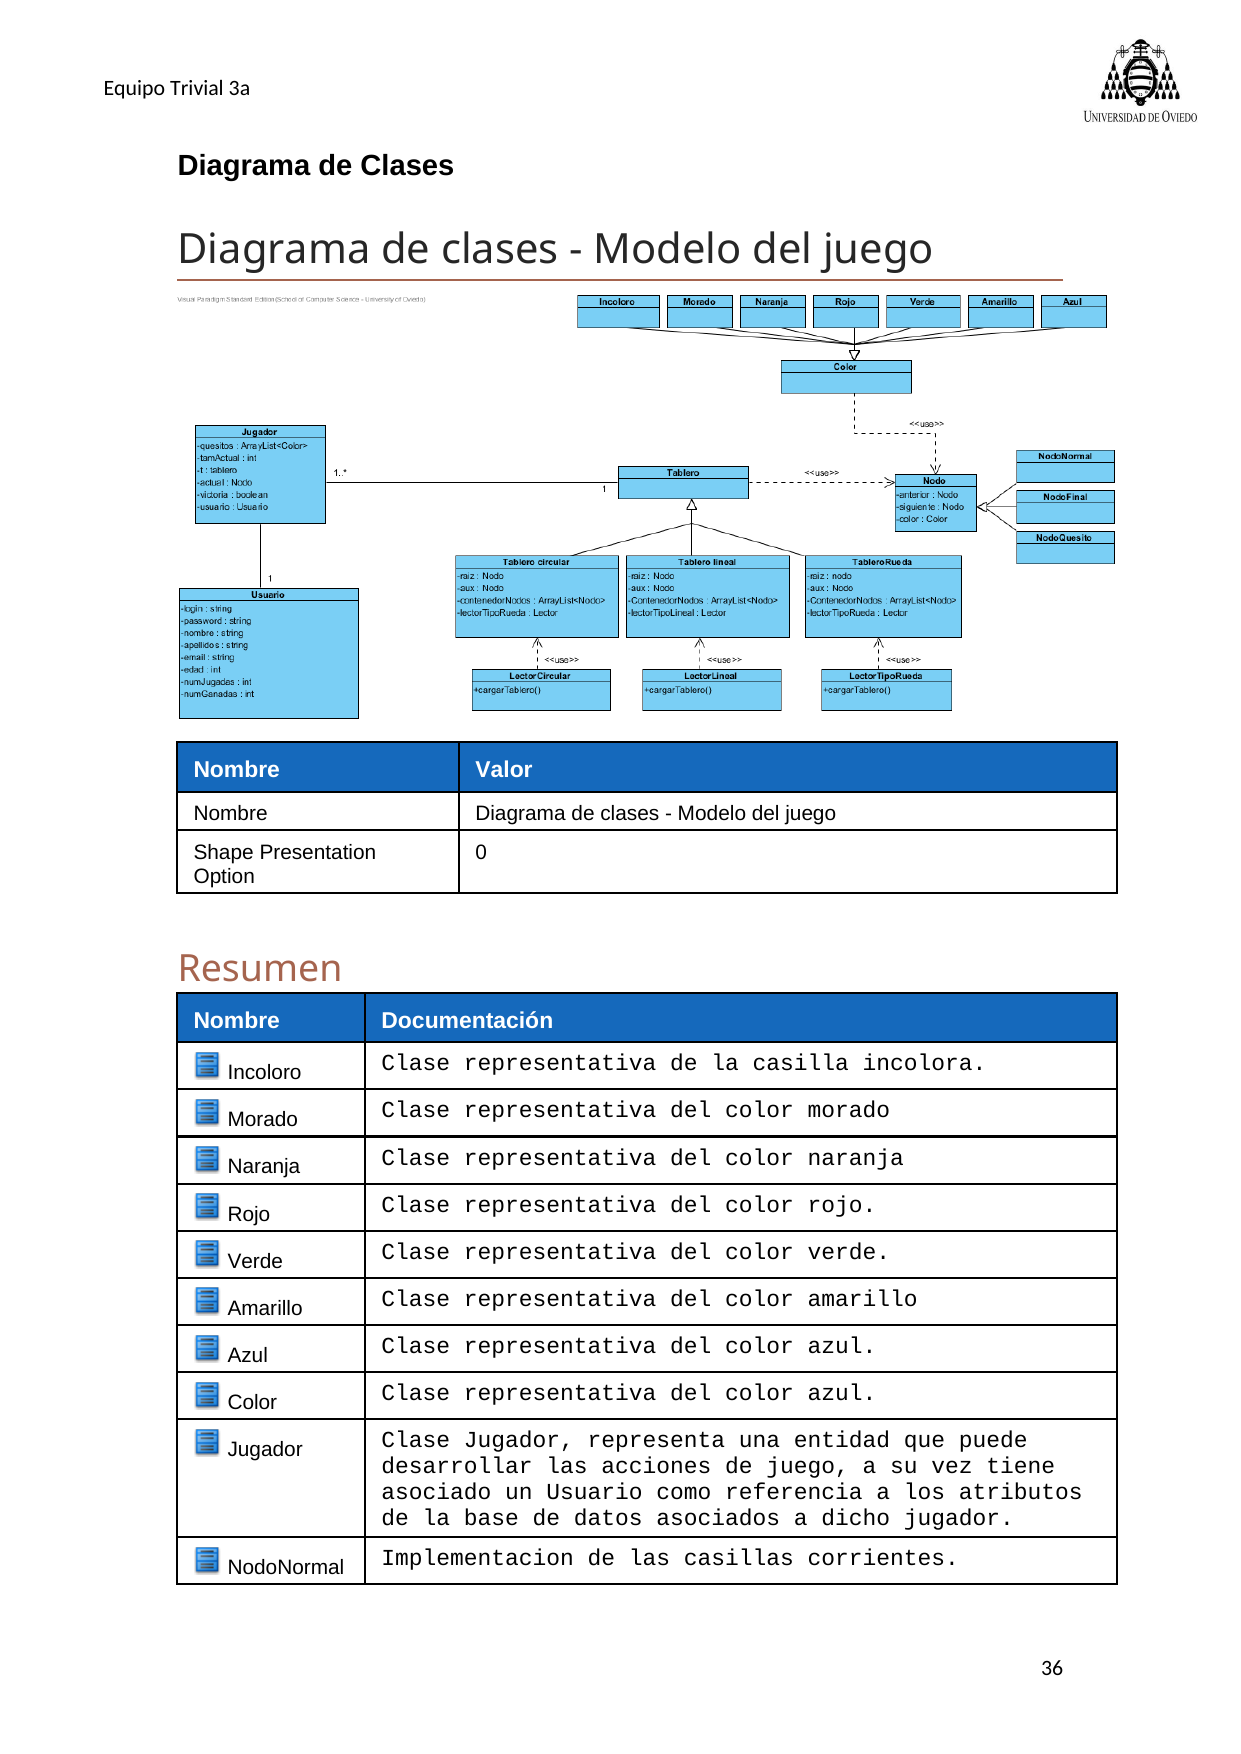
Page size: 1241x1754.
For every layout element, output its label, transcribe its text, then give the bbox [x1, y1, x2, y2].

table_header Documentación [366, 994, 1116, 1041]
text Diagrama de Clases [177, 148, 1063, 181]
table_cell Clase representativa de la casilla incolora. [366, 1043, 1116, 1088]
picture [193, 1145, 222, 1174]
picture [193, 1287, 222, 1316]
picture [193, 1334, 222, 1363]
picture [193, 1051, 222, 1080]
table_header Nombre [178, 994, 364, 1041]
table_cell Nombre [178, 793, 458, 829]
table_cell Clase representativa del color morado [366, 1090, 1116, 1135]
table_header Nombre [178, 743, 458, 791]
table_cell 0 [460, 831, 1116, 892]
table_cell Implementacion de las casillas corrientes. [366, 1538, 1116, 1583]
table_cell Rojo [178, 1185, 364, 1229]
picture [193, 1381, 222, 1410]
table_cell Amarillo [178, 1279, 364, 1324]
table_cell Shape Presentation Option [178, 831, 458, 892]
table_cell Clase representativa del color rojo. [366, 1185, 1116, 1229]
picture [193, 1546, 222, 1575]
table_cell NodoNormal [178, 1538, 364, 1583]
table_cell Clase representativa del color azul. [366, 1326, 1116, 1371]
picture [177, 293, 1117, 721]
picture [193, 1098, 222, 1127]
table_cell Incoloro [178, 1043, 364, 1088]
table_header Valor [460, 743, 1116, 791]
table_cell Clase representativa del color naranja [366, 1138, 1116, 1182]
table_cell Clase representativa del color verde. [366, 1232, 1116, 1277]
picture [193, 1240, 222, 1269]
table_cell Jugador [178, 1420, 364, 1536]
subtitle Diagrama de clases - Modelo del juego [177, 219, 1063, 279]
table_cell Azul [178, 1326, 364, 1371]
table_cell Clase representativa del color amarillo [366, 1279, 1116, 1324]
subtitle Resumen [177, 941, 1063, 992]
picture [193, 1428, 222, 1457]
table_cell Clase representativa del color azul. [366, 1373, 1116, 1418]
table_cell Diagrama de clases - Modelo del juego [460, 793, 1116, 829]
table_cell Verde [178, 1232, 364, 1277]
table_cell Morado [178, 1090, 364, 1135]
table_cell Clase Jugador, representa una entidad que puede desarrollar las acciones de juego, a su vez tiene asociado un Usuario como referencia a los atributos de la base de datos asociados a dicho jugador. [366, 1420, 1116, 1536]
picture [193, 1192, 222, 1221]
table_cell Color [178, 1373, 364, 1418]
picture [1077, 35, 1198, 123]
table_cell Naranja [178, 1138, 364, 1182]
